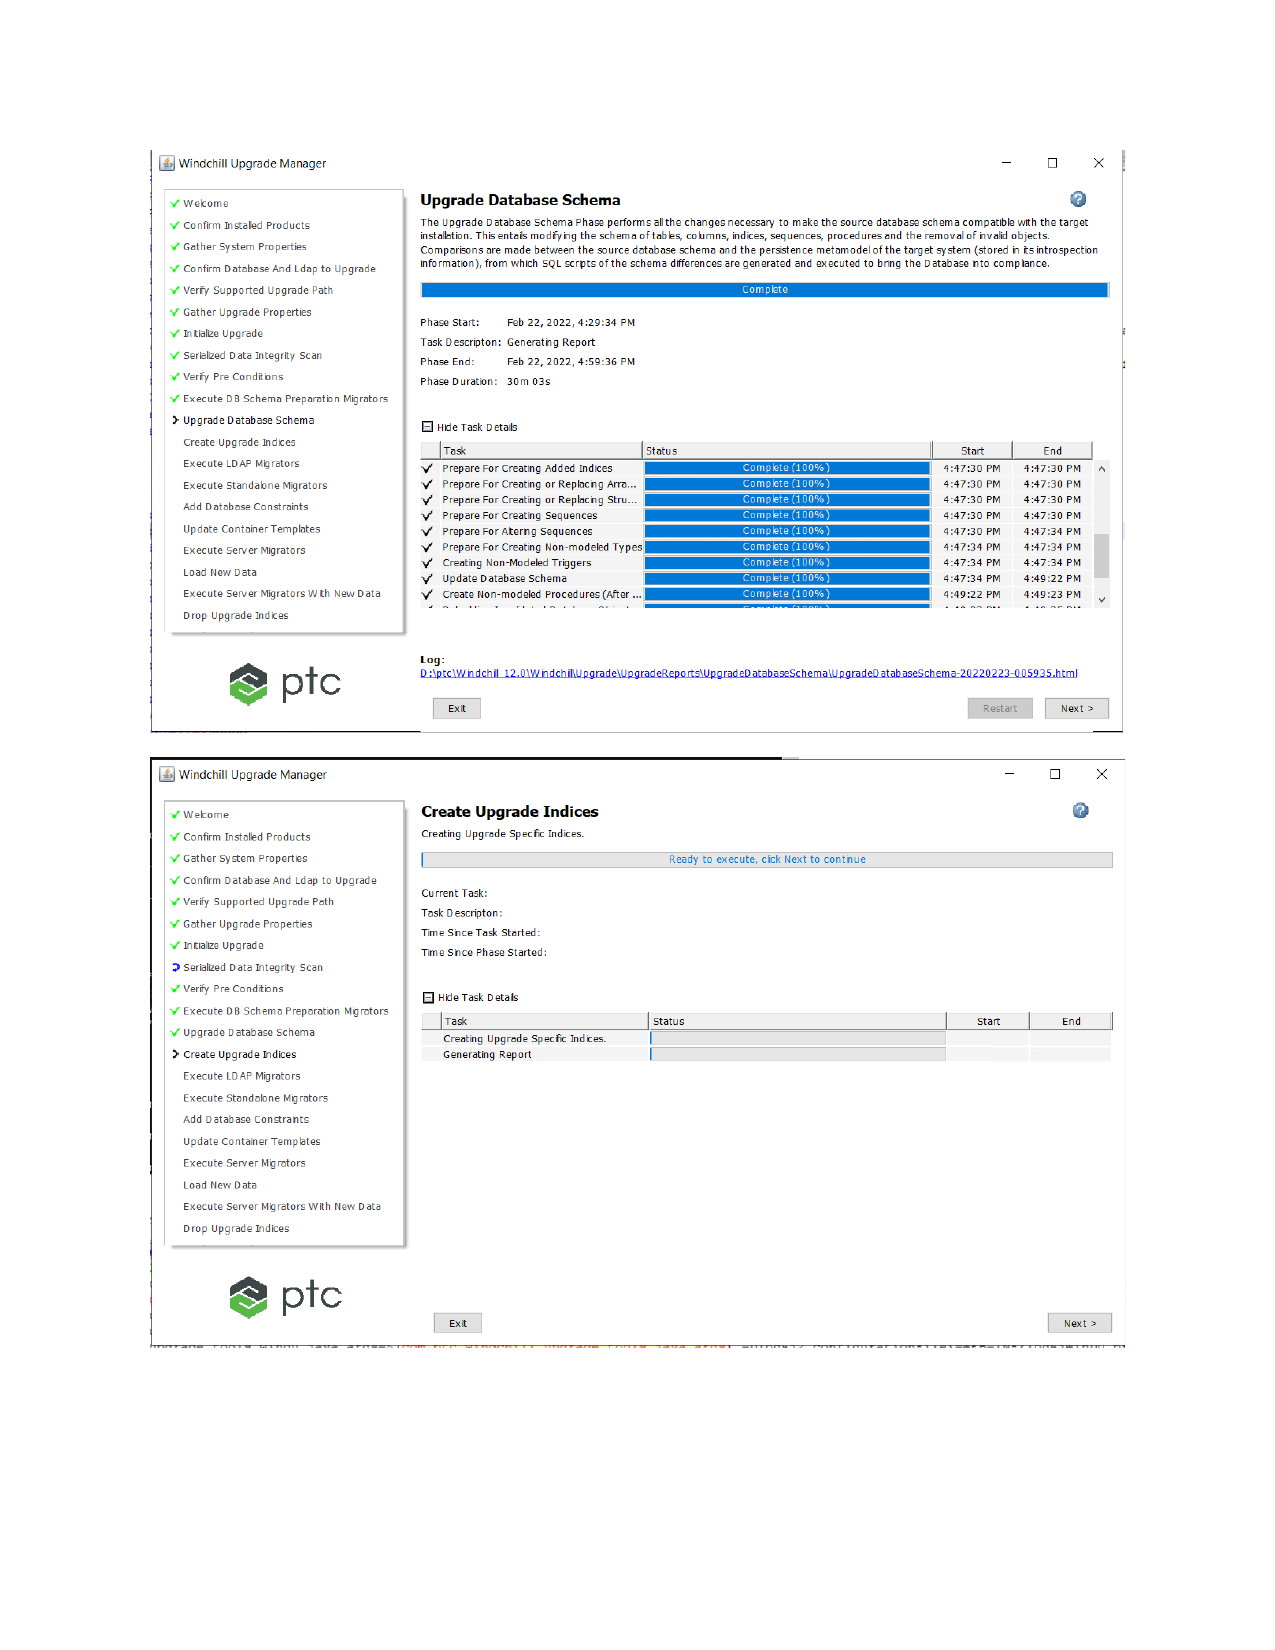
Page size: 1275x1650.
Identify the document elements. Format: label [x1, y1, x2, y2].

picture [150, 757, 1125, 1348]
picture [150, 150, 1125, 733]
